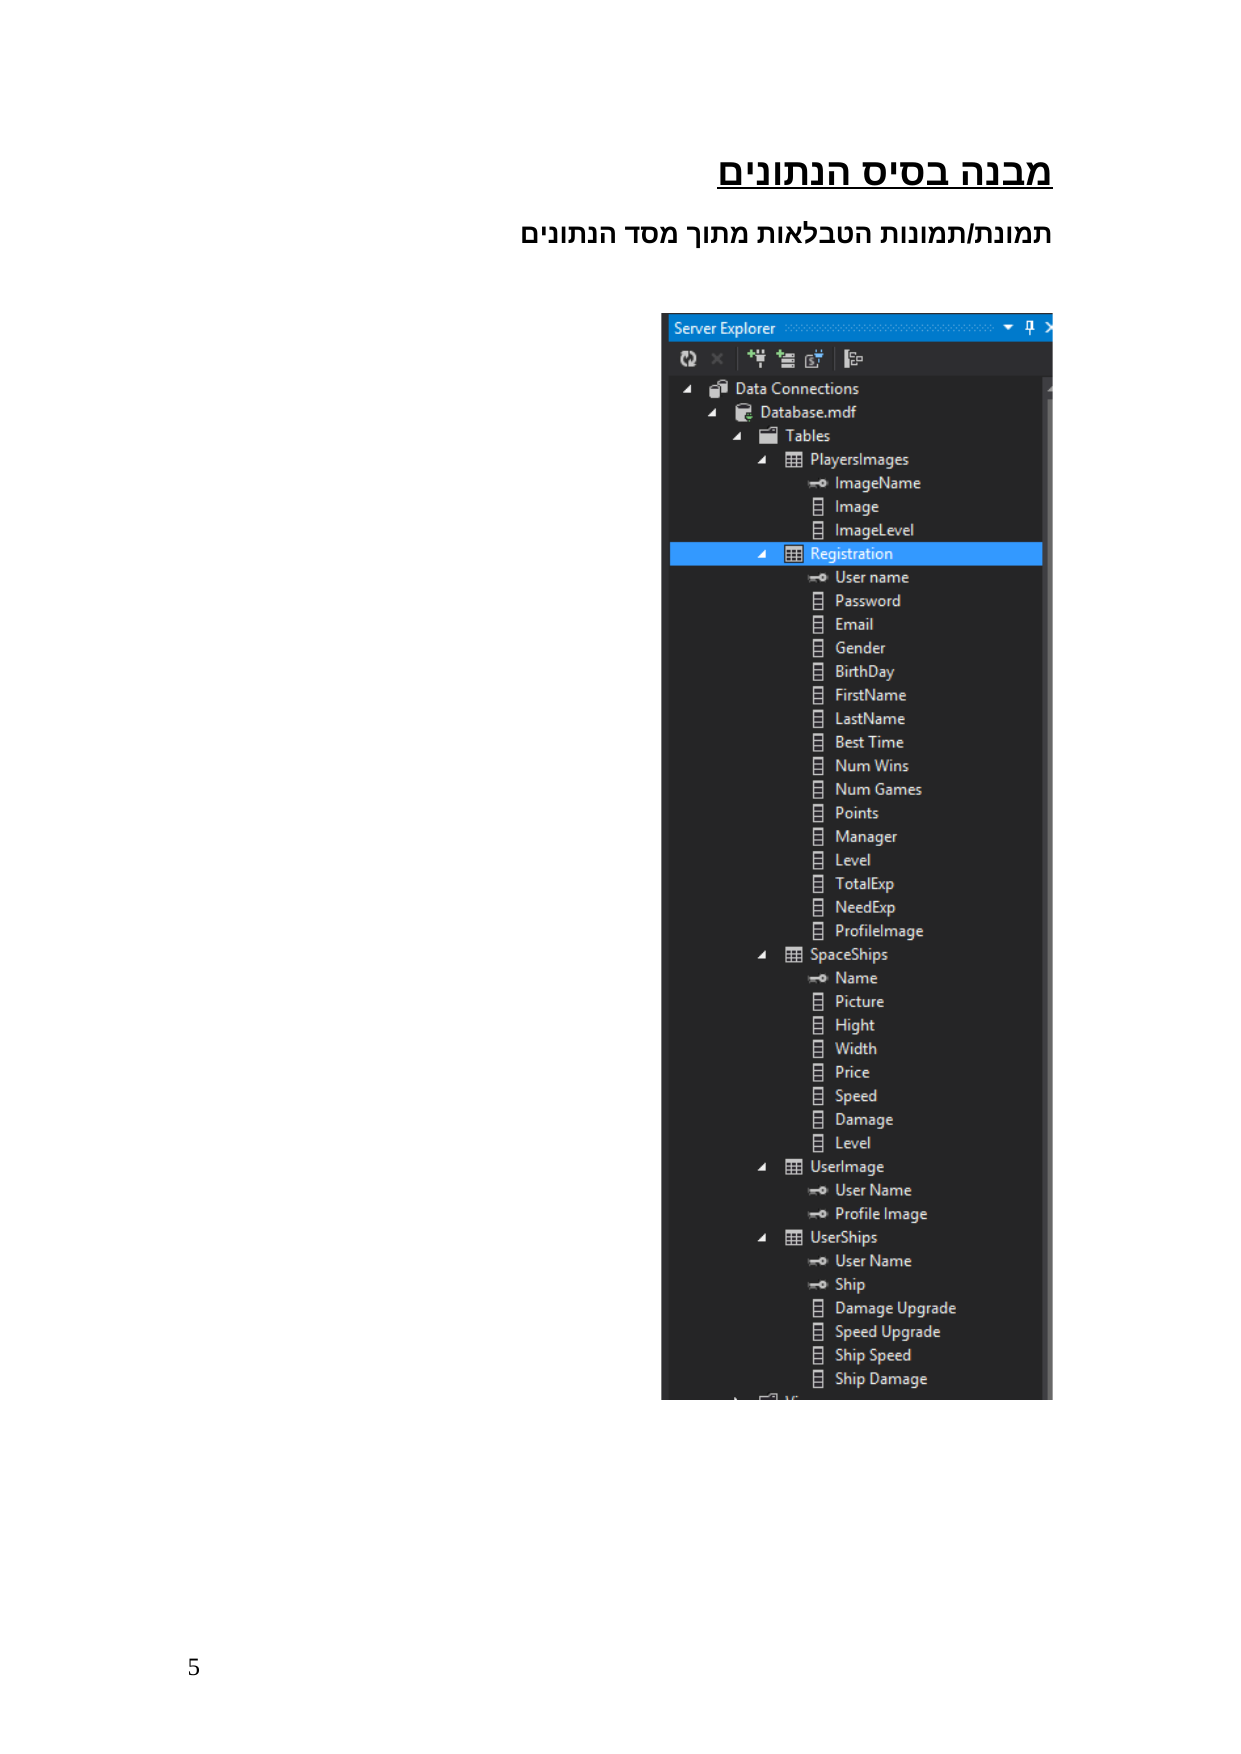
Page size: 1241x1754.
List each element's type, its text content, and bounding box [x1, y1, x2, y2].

subtitle תמונת/תמונות הטבלאות מתוך מסד הנתונים [187, 218, 1053, 249]
subtitle מבנה בסיס הנתונים [187, 150, 1053, 193]
picture [661, 313, 1053, 1400]
